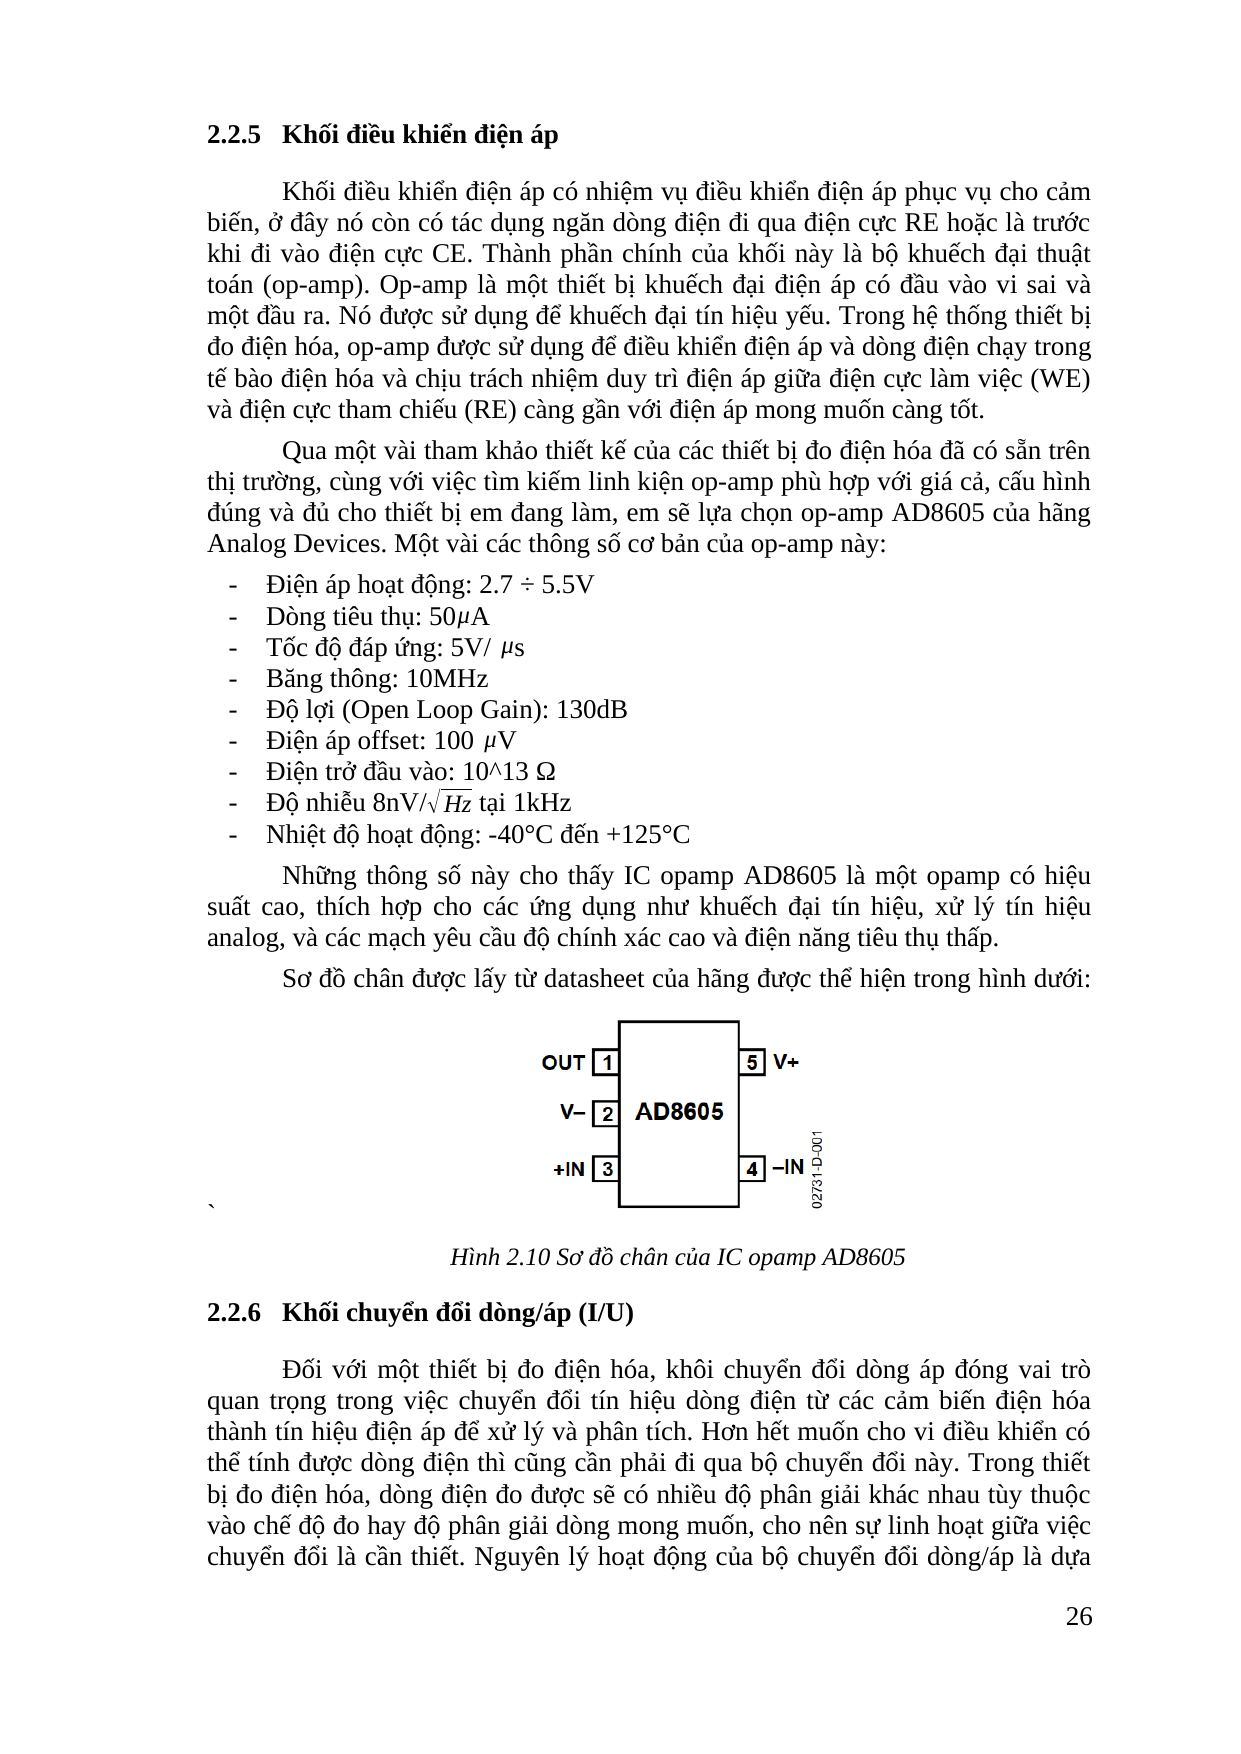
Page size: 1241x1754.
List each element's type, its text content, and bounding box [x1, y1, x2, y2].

text Khối điều khiển điện áp có nhiệm vụ điều khiển điện áp phục vụ cho cảm biến, ở đây nó còn có tác dụng ngăn dòng điện đi qua điện cực RE hoặc là trước khi đi vào điện cực CE. Thành phần chính của khối này là bộ khuếch đại thuật toán (op-amp). Op-amp là một thiết bị khuếch đại điện áp có đầu vào vi sai và một đầu ra. Nó được sử dụng để khuếch đại tín hiệu yếu. Trong hệ thống thiết bị đo điện hóa, op-amp được sử dụng để điều khiển điện áp và dòng điện chạy trong tế bào điện hóa và chịu trách nhiệm duy trì điện áp giữa điện cực làm việc (WE) và điện cực tham chiếu (RE) càng gần với điện áp mong muốn càng tốt. [207, 175, 1092, 424]
list Độ nhiễu 8nV/ tại 1kHz [228, 787, 1092, 818]
list Tốc độ đáp ứng: 5V/ s [228, 631, 1092, 662]
list Điện áp hoạt động: 2.7 ÷ 5.5V [228, 568, 1092, 600]
list Băng thông: 10MHz [228, 662, 1092, 693]
list Điện áp offset: 100 V [228, 724, 1092, 755]
list Dòng tiêu thụ: 50A [228, 600, 1092, 631]
picture [506, 993, 861, 1224]
list Nhiệt độ hoạt động: -40°C đến +125°C [228, 818, 1092, 849]
text Những thông số này cho thấy IC opamp AD8605 là một opamp có hiệu suất cao, thích hợp cho các ứng dụng như khuếch đại tín hiệu, xử lý tín hiệu analog, và các mạch yêu cầu độ chính xác cao và điện năng tiêu thụ thấp. [207, 859, 1092, 952]
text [207, 1353, 1092, 1571]
subtitle Khối chuyển đổi dòng/áp (I/U) [207, 1239, 1092, 1328]
text Qua một vài tham khảo thiết kế của các thiết bị đo điện hóa đã có sẵn trên thị trường, cùng với việc tìm kiếm linh kiện op-amp phù hợp với giá cả, cấu hình đúng và đủ cho thiết bị em đang làm, em sẽ lựa chọn op-amp AD8605 của hãng Analog Devices. Một vài các thông số cơ bản của op-amp này: [207, 434, 1092, 558]
list Độ lợi (Open Loop Gain): 130dB [228, 693, 1092, 724]
list Điện trở đầu vào: 10^13 Ω [228, 755, 1092, 787]
subtitle Khối điều khiển điện áp [207, 118, 1092, 149]
